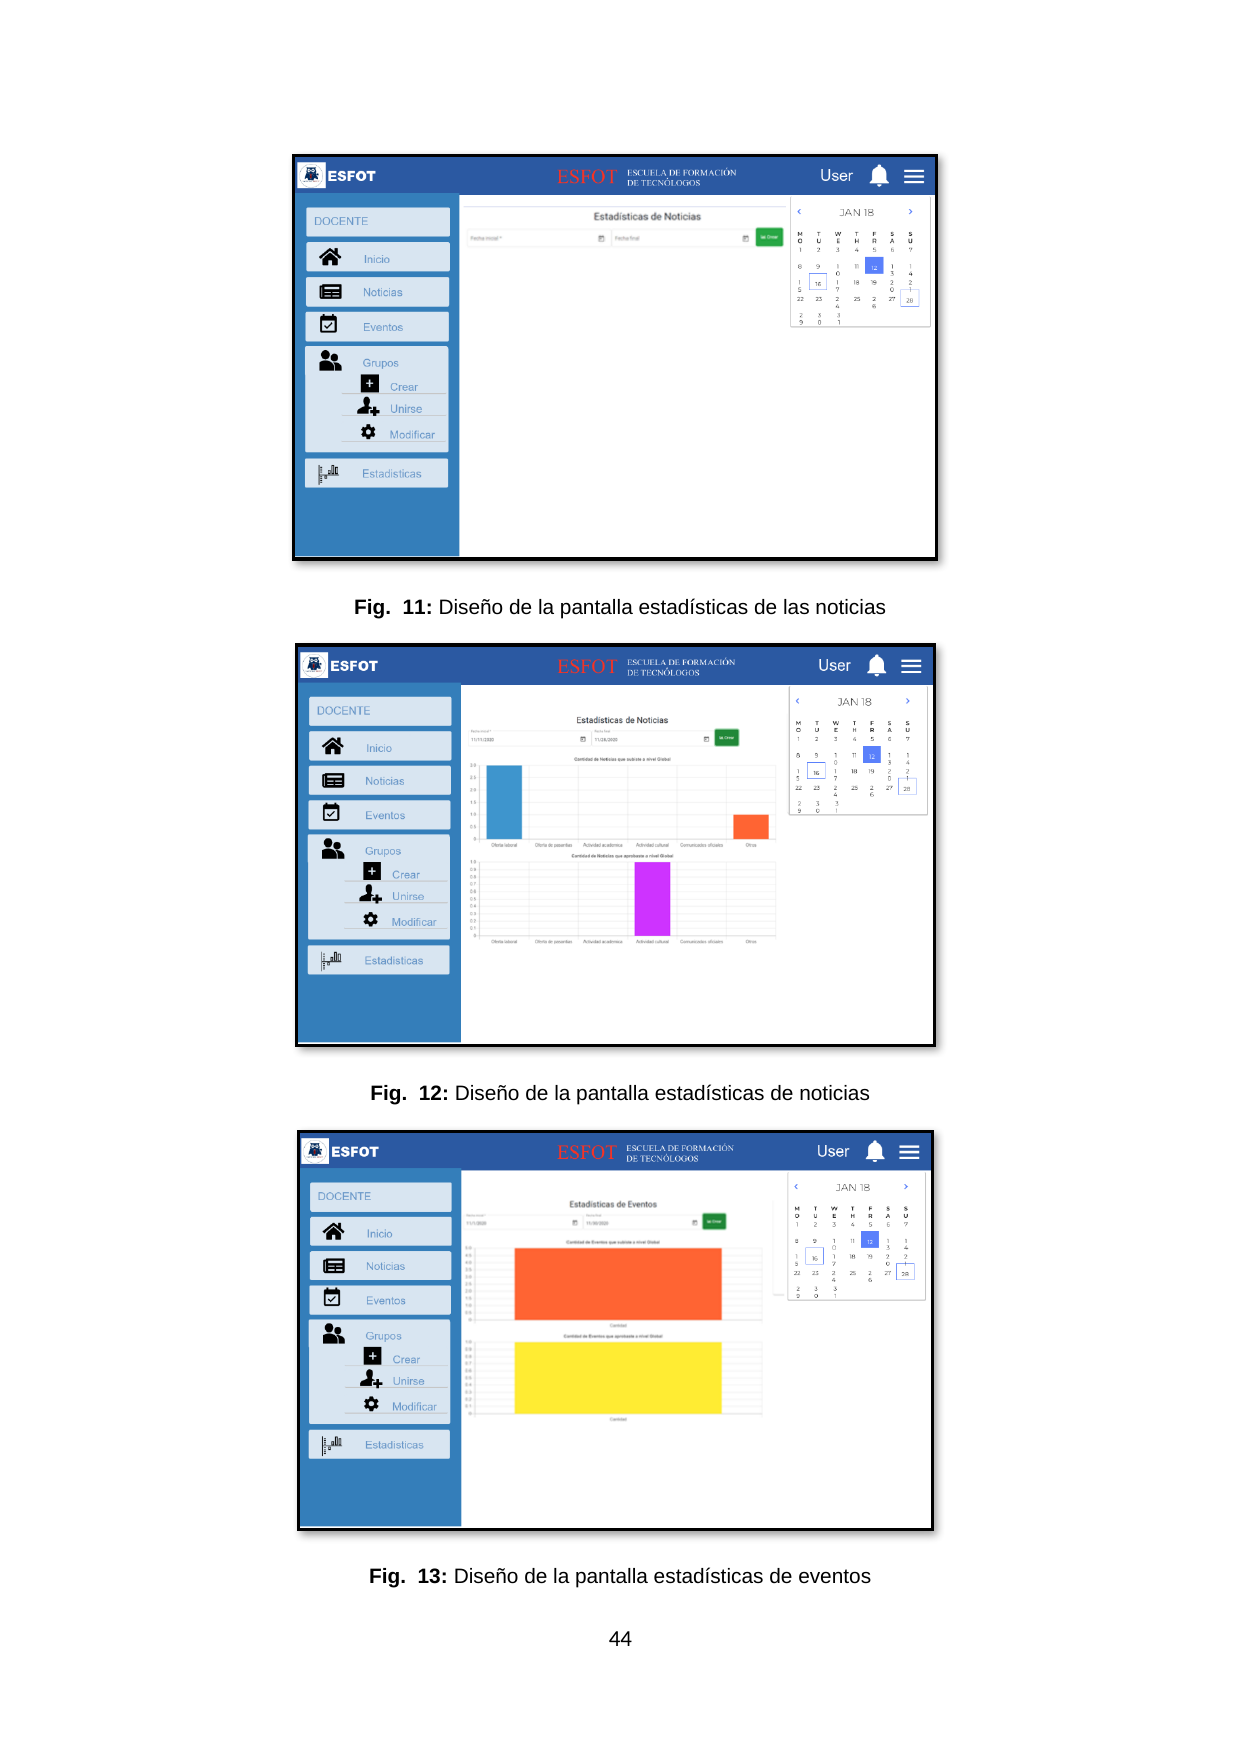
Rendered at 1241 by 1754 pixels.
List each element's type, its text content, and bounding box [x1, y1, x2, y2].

text Fig. 11: Diseño de la pantalla estadísticas de las noticias [177, 595, 1063, 619]
picture [295, 157, 935, 557]
text Fig. 12: Diseño de la pantalla estadísticas de noticias [177, 1081, 1063, 1105]
text Fig. 13: Diseño de la pantalla estadísticas de eventos [177, 1564, 1063, 1588]
picture [298, 647, 933, 1044]
picture [300, 1133, 931, 1528]
